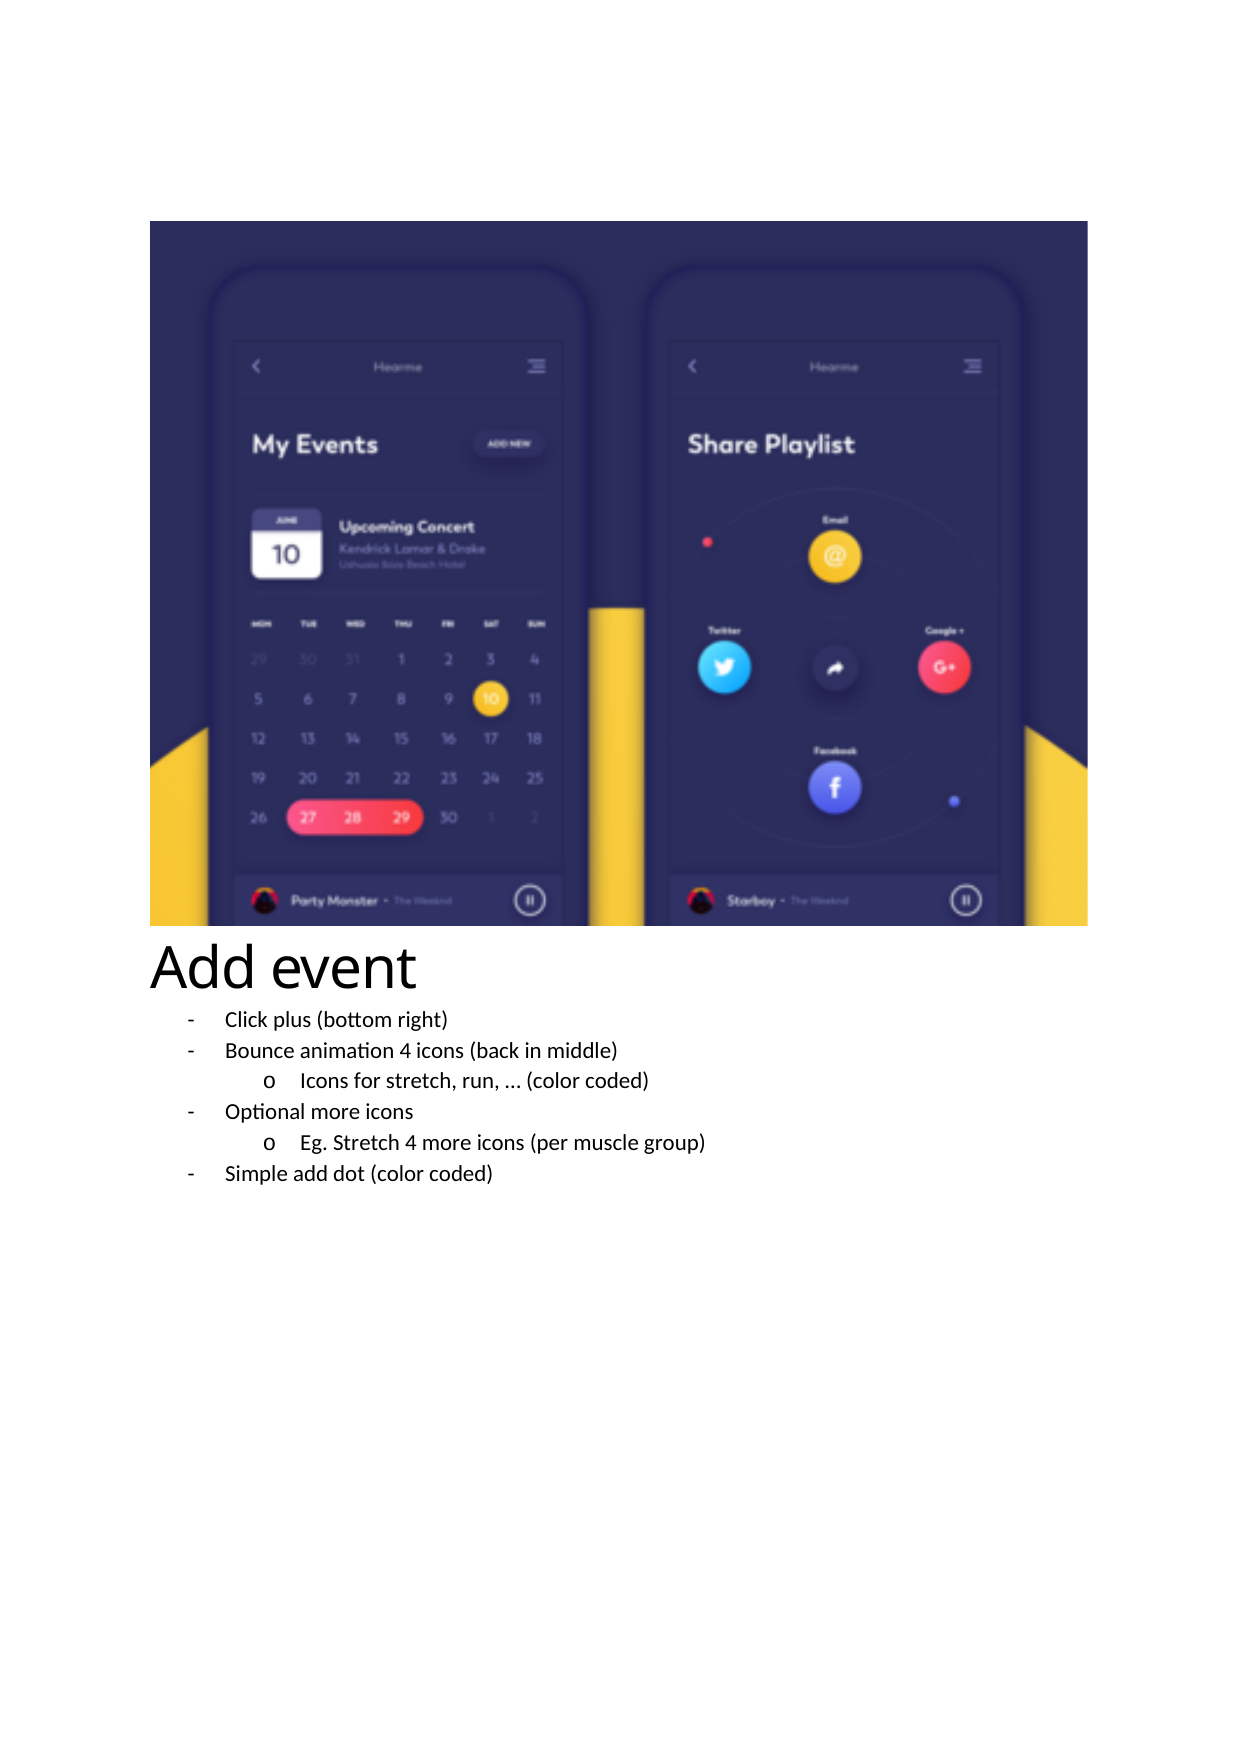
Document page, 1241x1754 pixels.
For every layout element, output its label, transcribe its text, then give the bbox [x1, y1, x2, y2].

list Simple add dot (color coded) [187, 1159, 1090, 1187]
list Bounce animation 4 icons (back in middle) [187, 1036, 1090, 1064]
picture [150, 221, 1088, 926]
list Icons for stretch, run, … (color coded) [262, 1066, 1090, 1095]
list Optional more icons [187, 1097, 1090, 1125]
list Eg. Stretch 4 more icons (per muscle group) [262, 1128, 1090, 1157]
list Click plus (bottom right) [187, 1006, 1090, 1033]
